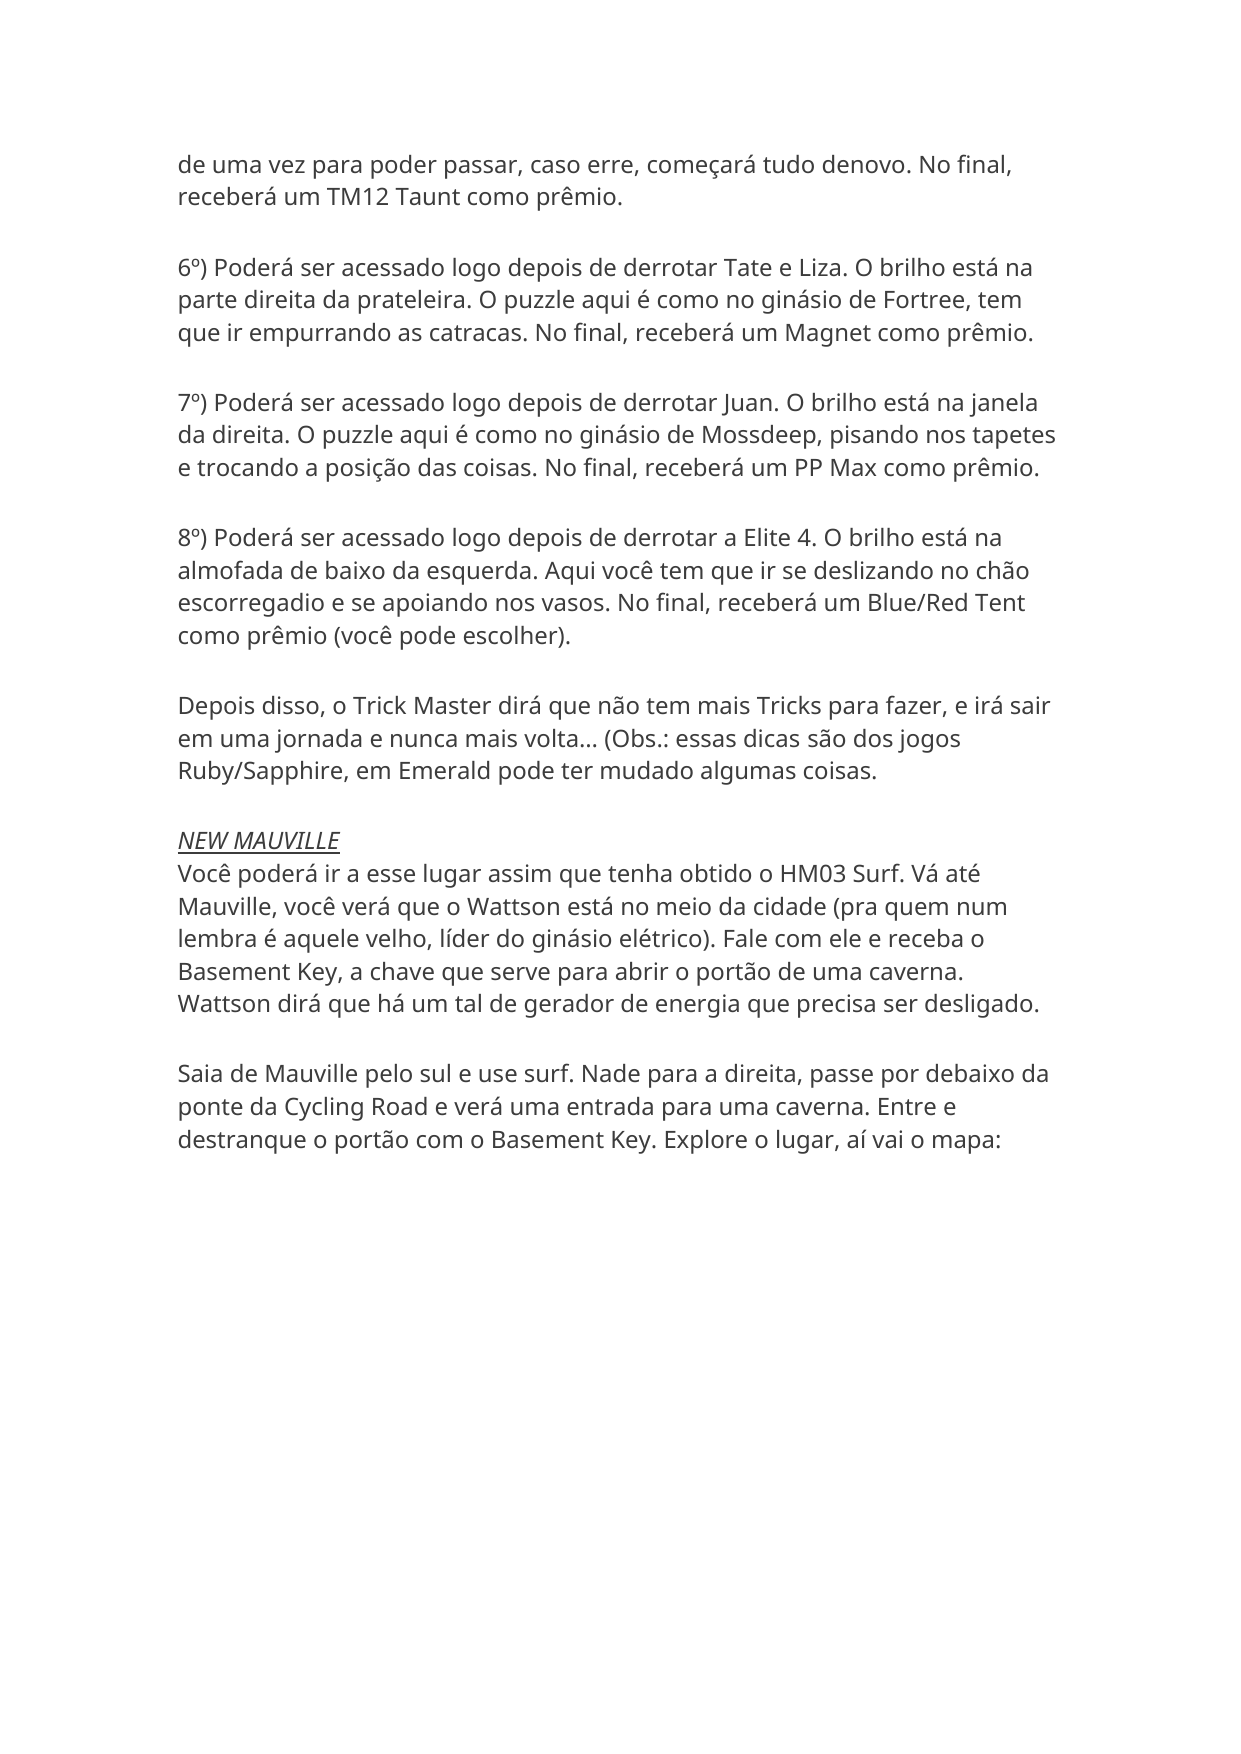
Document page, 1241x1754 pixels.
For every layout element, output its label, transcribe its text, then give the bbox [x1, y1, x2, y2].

text 8º) Poderá ser acessado logo depois de derrotar a Elite 4. O brilho está na almofada de baixo da esquerda. Aqui você tem que ir se deslizando no chão escorregadio e se apoiando nos vasos. No final, receberá um Blue/Red Tent como prêmio (você pode escolher). [177, 521, 1063, 651]
text 6º) Poderá ser acessado logo depois de derrotar Tate e Liza. O brilho está na parte direita da prateleira. O puzzle aqui é como no ginásio de Fortree, tem que ir empurrando as catracas. No final, receberá um Magnet como prêmio. [177, 250, 1063, 348]
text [177, 148, 1063, 213]
text 7º) Poderá ser acessado logo depois de derrotar Juan. O brilho está na janela da direita. O puzzle aqui é como no ginásio de Mossdeep, pisando nos tapetes e trocando a posição das coisas. No final, receberá um PP Max como prêmio. [177, 386, 1063, 483]
text Saia de Mauville pelo sul e use surf. Nade para a direita, passe por debaixo da ponte da Cycling Road e verá uma entrada para uma caverna. Entre e destranque o portão com o Basement Key. Explore o lugar, aí vai o mapa: [177, 1057, 1063, 1155]
text Depois disso, o Trick Master dirá que não tem mais Tricks para fazer, e irá sair em uma jornada e nunca mais volta… (Obs.: essas dicas são dos jogos Ruby/Sapphire, em Emerald pode ter mudado algumas coisas. [177, 689, 1063, 787]
text NEW MAUVILLE Você poderá ir a esse lugar assim que tenha obtido o HM03 Surf. Vá até Mauville, você verá que o Wattson está no meio da cidade (pra quem num lembra é aquele velho, líder do ginásio elétrico). Fale com ele e receba o Basement Key, a chave que serve para abrir o portão de uma caverna. Wattson dirá que há um tal de gerador de energia que precisa ser desligado. [177, 824, 1063, 1020]
